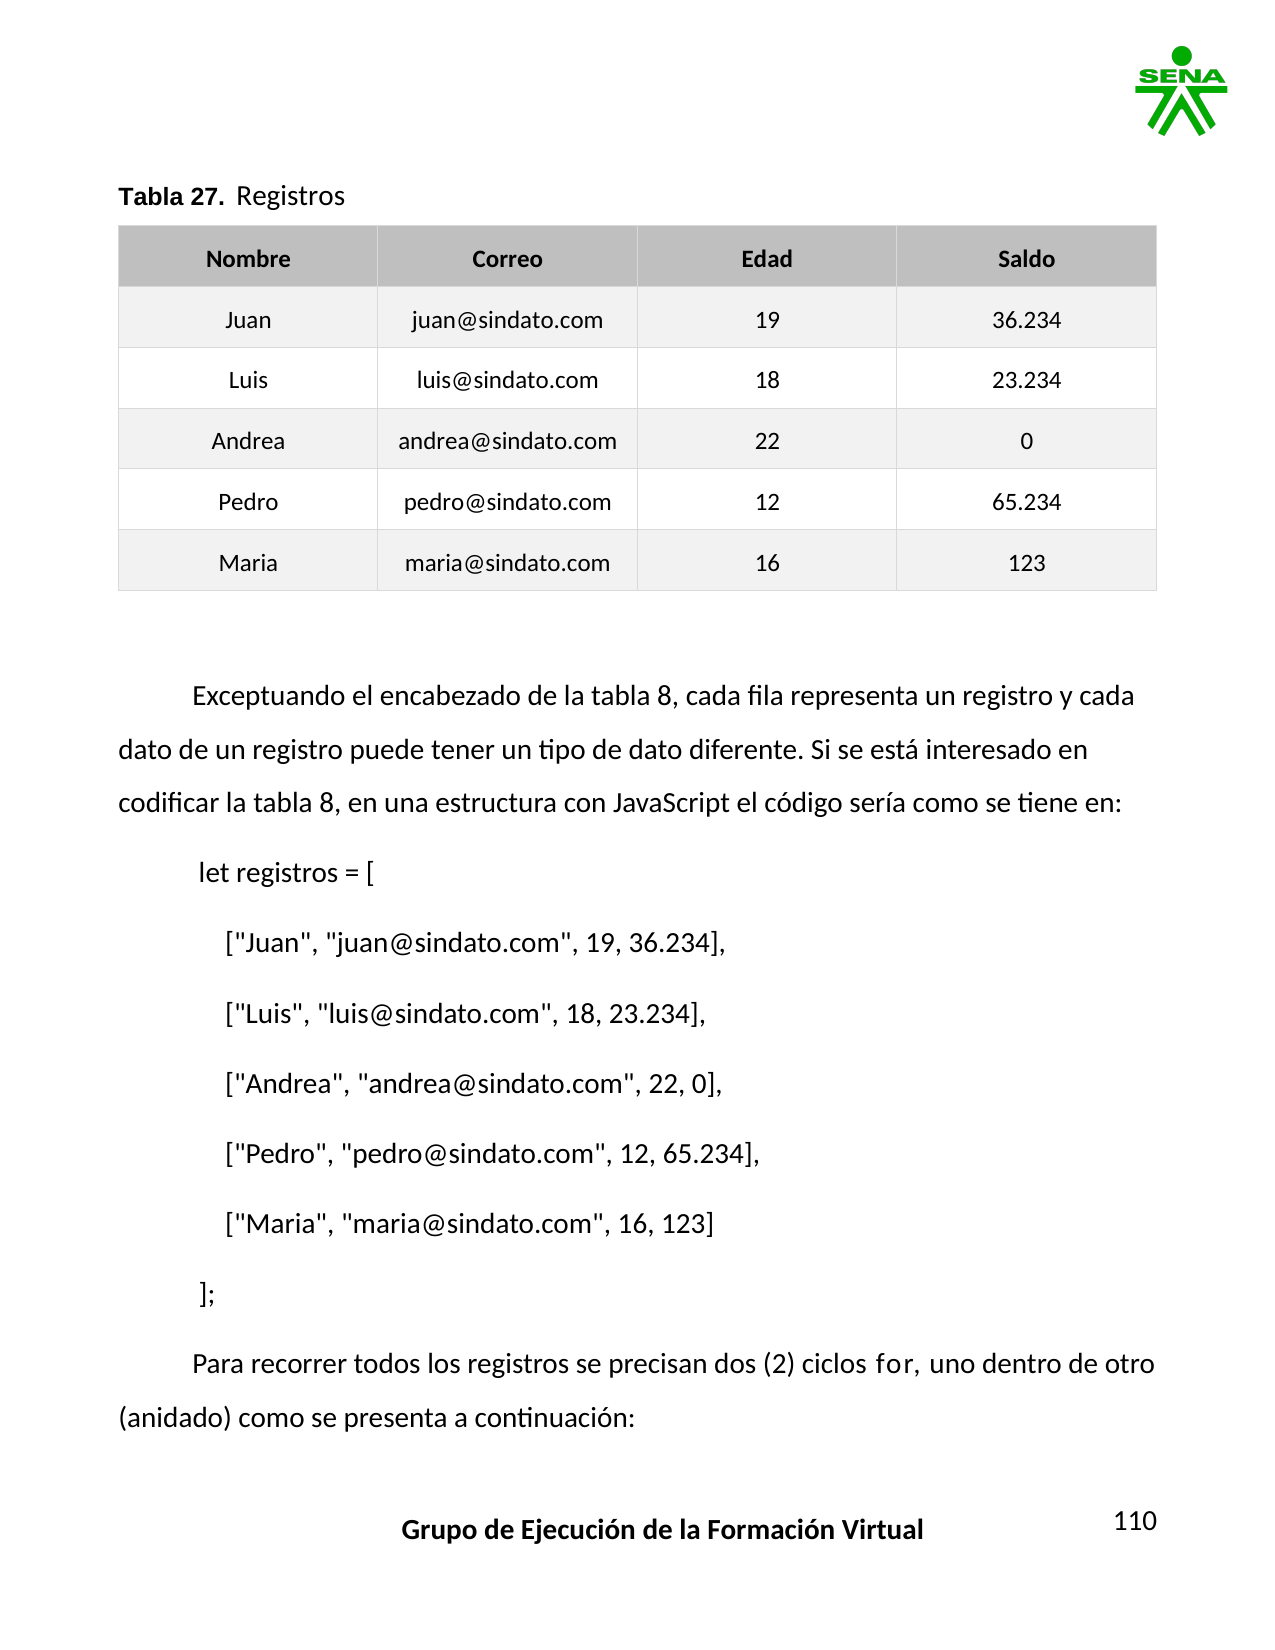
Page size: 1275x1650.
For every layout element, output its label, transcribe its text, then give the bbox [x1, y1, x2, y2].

table_header Correo [378, 226, 637, 286]
table_cell Andrea [119, 409, 377, 468]
table_cell juan@sindato.com [378, 287, 637, 347]
table_header Nombre [119, 226, 377, 286]
text ["Maria", "maria@sindato.com", 16, 123] [118, 1205, 1157, 1241]
table_cell 18 [638, 348, 896, 407]
table_cell Juan [119, 287, 377, 347]
text ["Andrea", "andrea@sindato.com", 22, 0], [118, 1065, 1157, 1100]
text Para recorrer todos los registros se precisan dos (2) ciclos for, uno dentro de otro (anidado) como se presenta a continuación: [118, 1345, 1157, 1434]
table_cell pedro@sindato.com [378, 469, 637, 529]
table_header Saldo [897, 226, 1156, 286]
table_cell andrea@sindato.com [378, 409, 637, 468]
table_cell 19 [638, 287, 896, 347]
table_cell Maria [119, 530, 377, 590]
table_cell 12 [638, 469, 896, 529]
table_cell maria@sindato.com [378, 530, 637, 590]
table_cell 22 [638, 409, 896, 468]
table_cell 16 [638, 530, 896, 590]
table_cell luis@sindato.com [378, 348, 637, 407]
text Exceptuando el encabezado de la tabla 8, cada fila representa un registro y cada dato de un registro puede tener un tipo de dato diferente. Si se está interesado en codificar la tabla 8, en una estructura con JavaScript el código sería como se tiene en: [118, 677, 1157, 820]
text ["Pedro", "pedro@sindato.com", 12, 65.234], [118, 1135, 1157, 1171]
text Registros [118, 177, 1157, 213]
table_cell 65.234 [897, 469, 1156, 529]
text ]; [118, 1275, 1157, 1311]
table_cell 0 [897, 409, 1156, 468]
table_cell Luis [119, 348, 377, 407]
text let registros = [ [118, 854, 1157, 890]
table_cell 123 [897, 530, 1156, 590]
table_cell Pedro [119, 469, 377, 529]
text ["Luis", "luis@sindato.com", 18, 23.234], [118, 995, 1157, 1030]
table_header Edad [638, 226, 896, 286]
text ["Juan", "juan@sindato.com", 19, 36.234], [118, 924, 1157, 960]
table_cell 36.234 [897, 287, 1156, 347]
table_cell 23.234 [897, 348, 1156, 407]
picture [1135, 46, 1228, 136]
